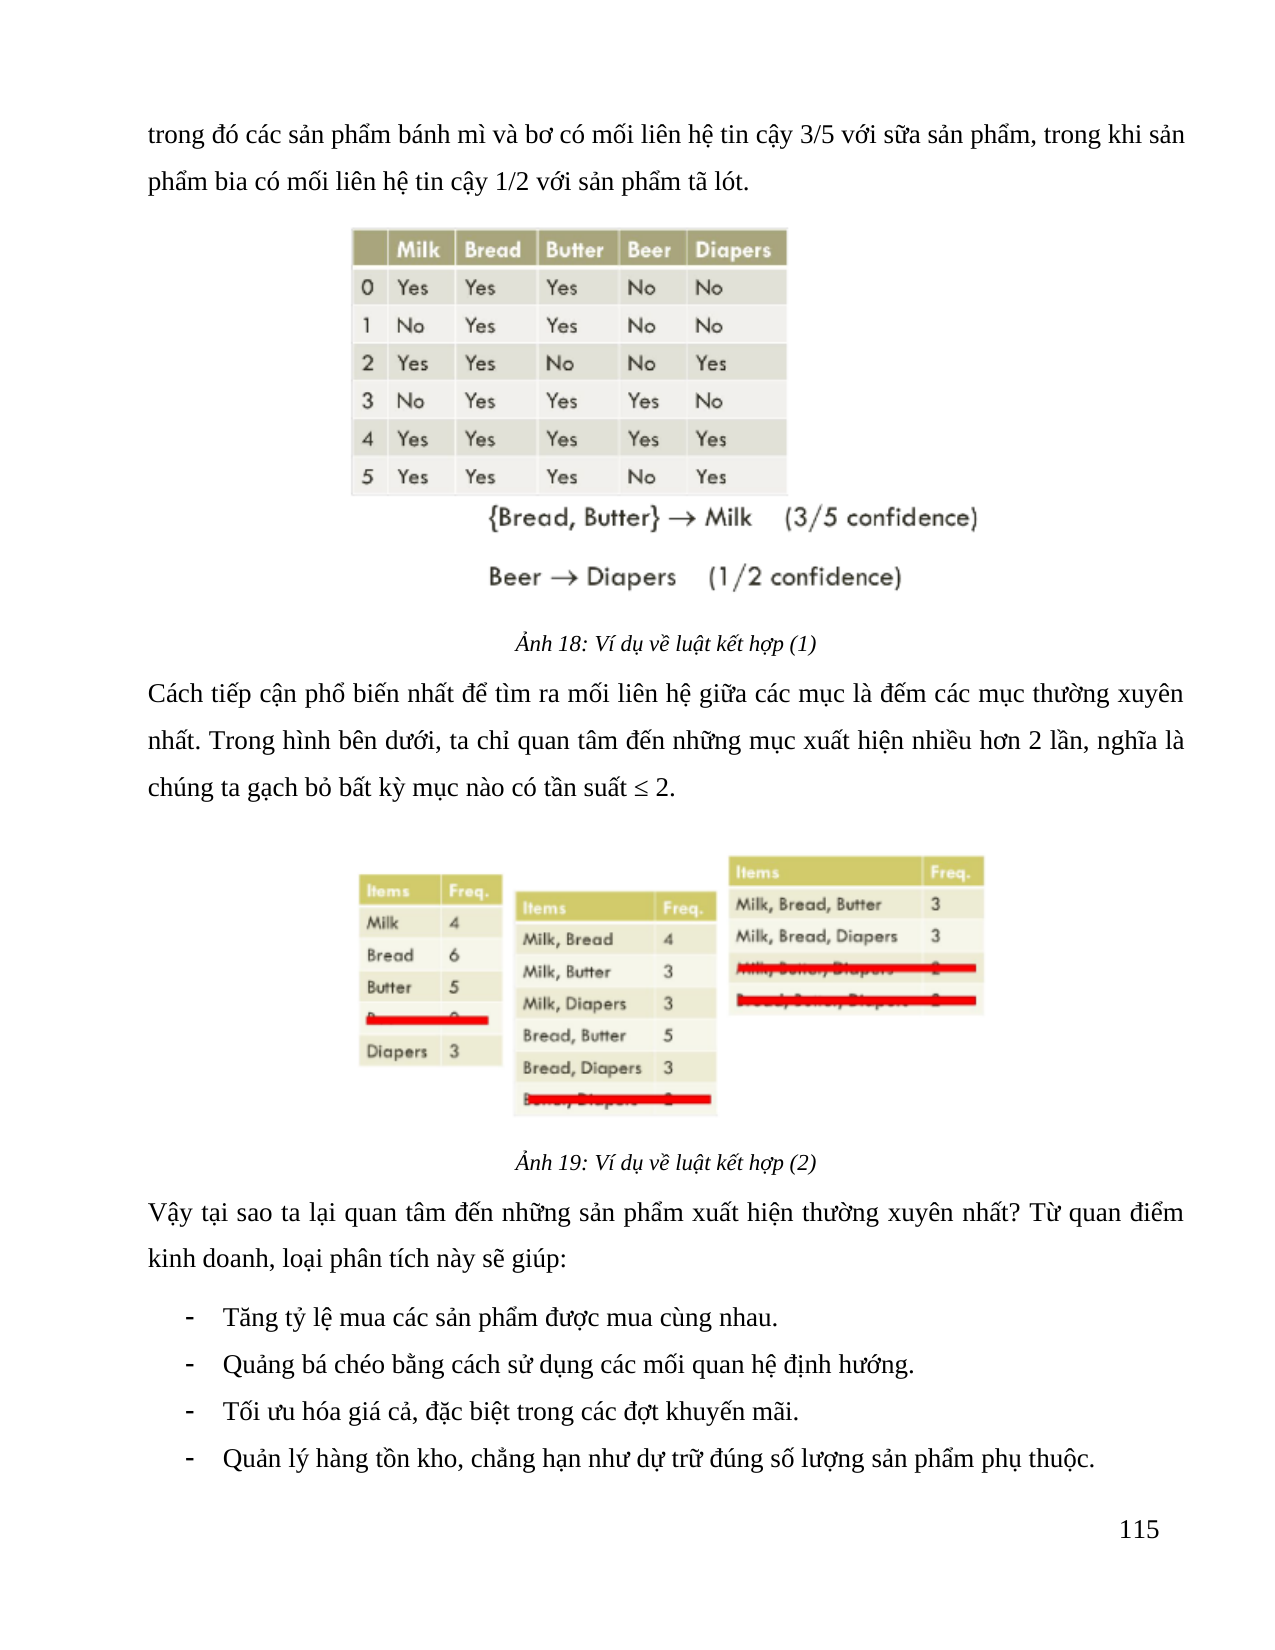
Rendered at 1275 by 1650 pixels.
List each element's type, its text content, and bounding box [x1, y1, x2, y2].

list Quản lý hàng tồn kho, chẳng hạn như dự trữ đúng số lượng sản phẩm phụ thuộc. [185, 1442, 1186, 1473]
text Ảnh 18: Ví dụ về luật kết hợp (1) [148, 630, 1186, 657]
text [148, 118, 1186, 196]
picture [342, 223, 992, 603]
text Vậy tại sao ta lại quan tâm đến những sản phẩm xuất hiện thường xuyên nhất? Từ quan điểm kinh doanh, loại phân tích này sẽ giúp: [148, 1196, 1186, 1273]
text Ảnh 19: Ví dụ về luật kết hợp (2) [148, 1148, 1186, 1175]
list Tăng tỷ lệ mua các sản phẩm được mua cùng nhau. [185, 1302, 1186, 1333]
picture [331, 830, 1003, 1121]
list Tối ưu hóa giá cả, đặc biệt trong các đợt khuyến mãi. [185, 1395, 1186, 1427]
list Quảng bá chéo bằng cách sử dụng các mối quan hệ định hướng. [185, 1348, 1186, 1380]
text Cách tiếp cận phổ biến nhất để tìm ra mối liên hệ giữa các mục là đếm các mục thường xuyên nhất. Trong hình bên dưới, ta chỉ quan tâm đến những mục xuất hiện nhiều hơn 2 lần, nghĩa là chúng ta gạch bỏ bất kỳ mục nào có tần suất ≤ 2. [148, 677, 1186, 802]
